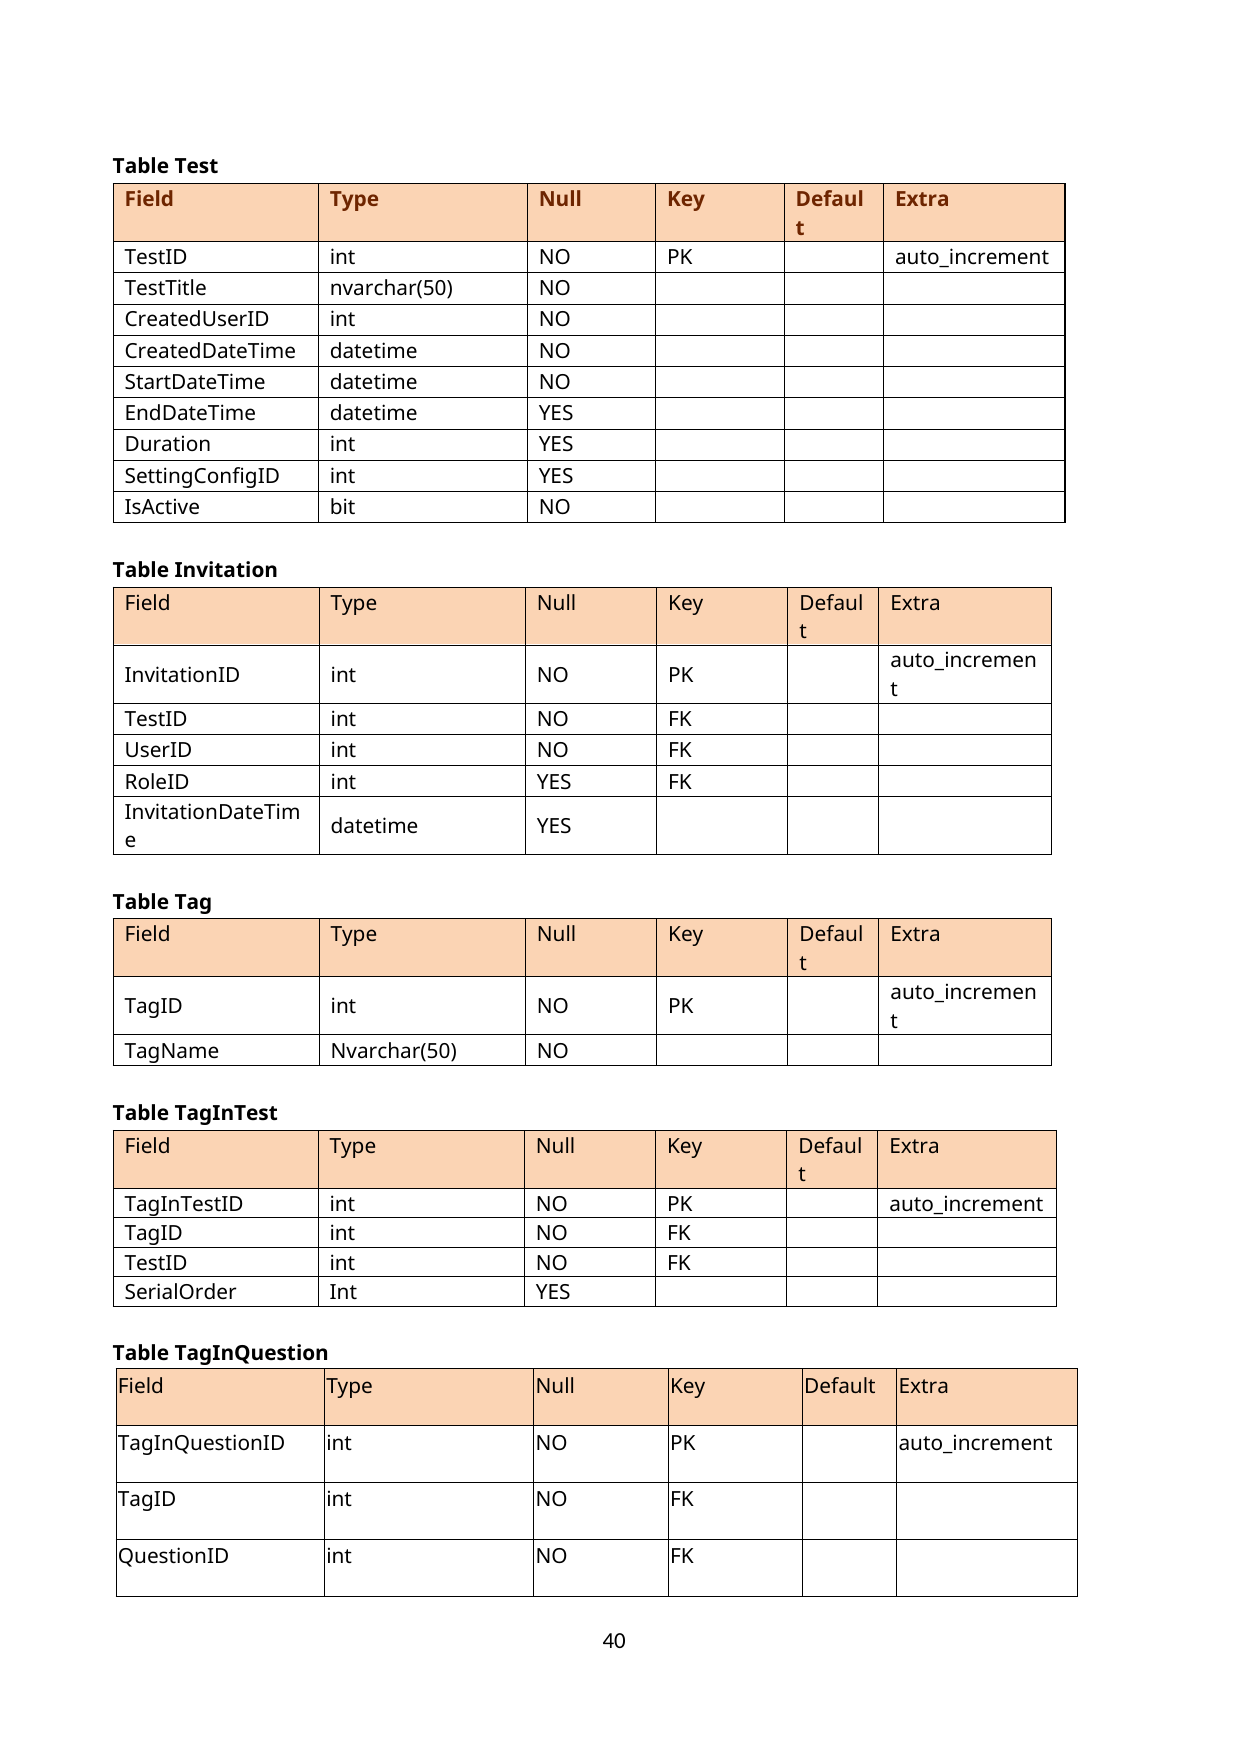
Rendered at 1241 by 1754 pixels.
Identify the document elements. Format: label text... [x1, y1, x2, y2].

table_cell Default [803, 1369, 896, 1425]
table_cell int [325, 1483, 533, 1539]
table_cell [111, 917, 1114, 1068]
table_cell [111, 182, 1114, 525]
table_cell Null [534, 1369, 668, 1425]
table_header Table Test [111, 150, 1114, 182]
table_cell int [325, 1540, 533, 1596]
table_cell Key [669, 1369, 802, 1425]
table_cell FK [669, 1540, 802, 1596]
table_cell [803, 1483, 896, 1539]
table_cell Field [117, 1369, 324, 1425]
table_cell Table Tag [111, 857, 1114, 917]
table_cell TagInQuestionID [117, 1426, 324, 1482]
table_cell Table Invitation [111, 525, 1114, 585]
table_cell NO [534, 1540, 668, 1596]
table_cell Extra [897, 1369, 1077, 1425]
table_cell Table TagInQuestion [111, 1308, 1114, 1368]
table_cell [111, 585, 1114, 857]
table_cell [803, 1540, 896, 1596]
table_cell [111, 1128, 1114, 1308]
table_cell NO [534, 1483, 668, 1539]
table_cell PK [669, 1426, 802, 1482]
table_cell QuestionID [117, 1540, 324, 1596]
table_cell TagID [117, 1483, 324, 1539]
table_cell Table TagInTest [111, 1068, 1114, 1128]
table_cell [803, 1426, 896, 1482]
table_cell Type [325, 1369, 533, 1425]
table_cell FK [669, 1483, 802, 1539]
table_cell [897, 1483, 1077, 1539]
table_cell NO [534, 1426, 668, 1482]
table_cell [897, 1540, 1077, 1596]
table_cell int [325, 1426, 533, 1482]
table_cell auto_increment [897, 1426, 1077, 1482]
